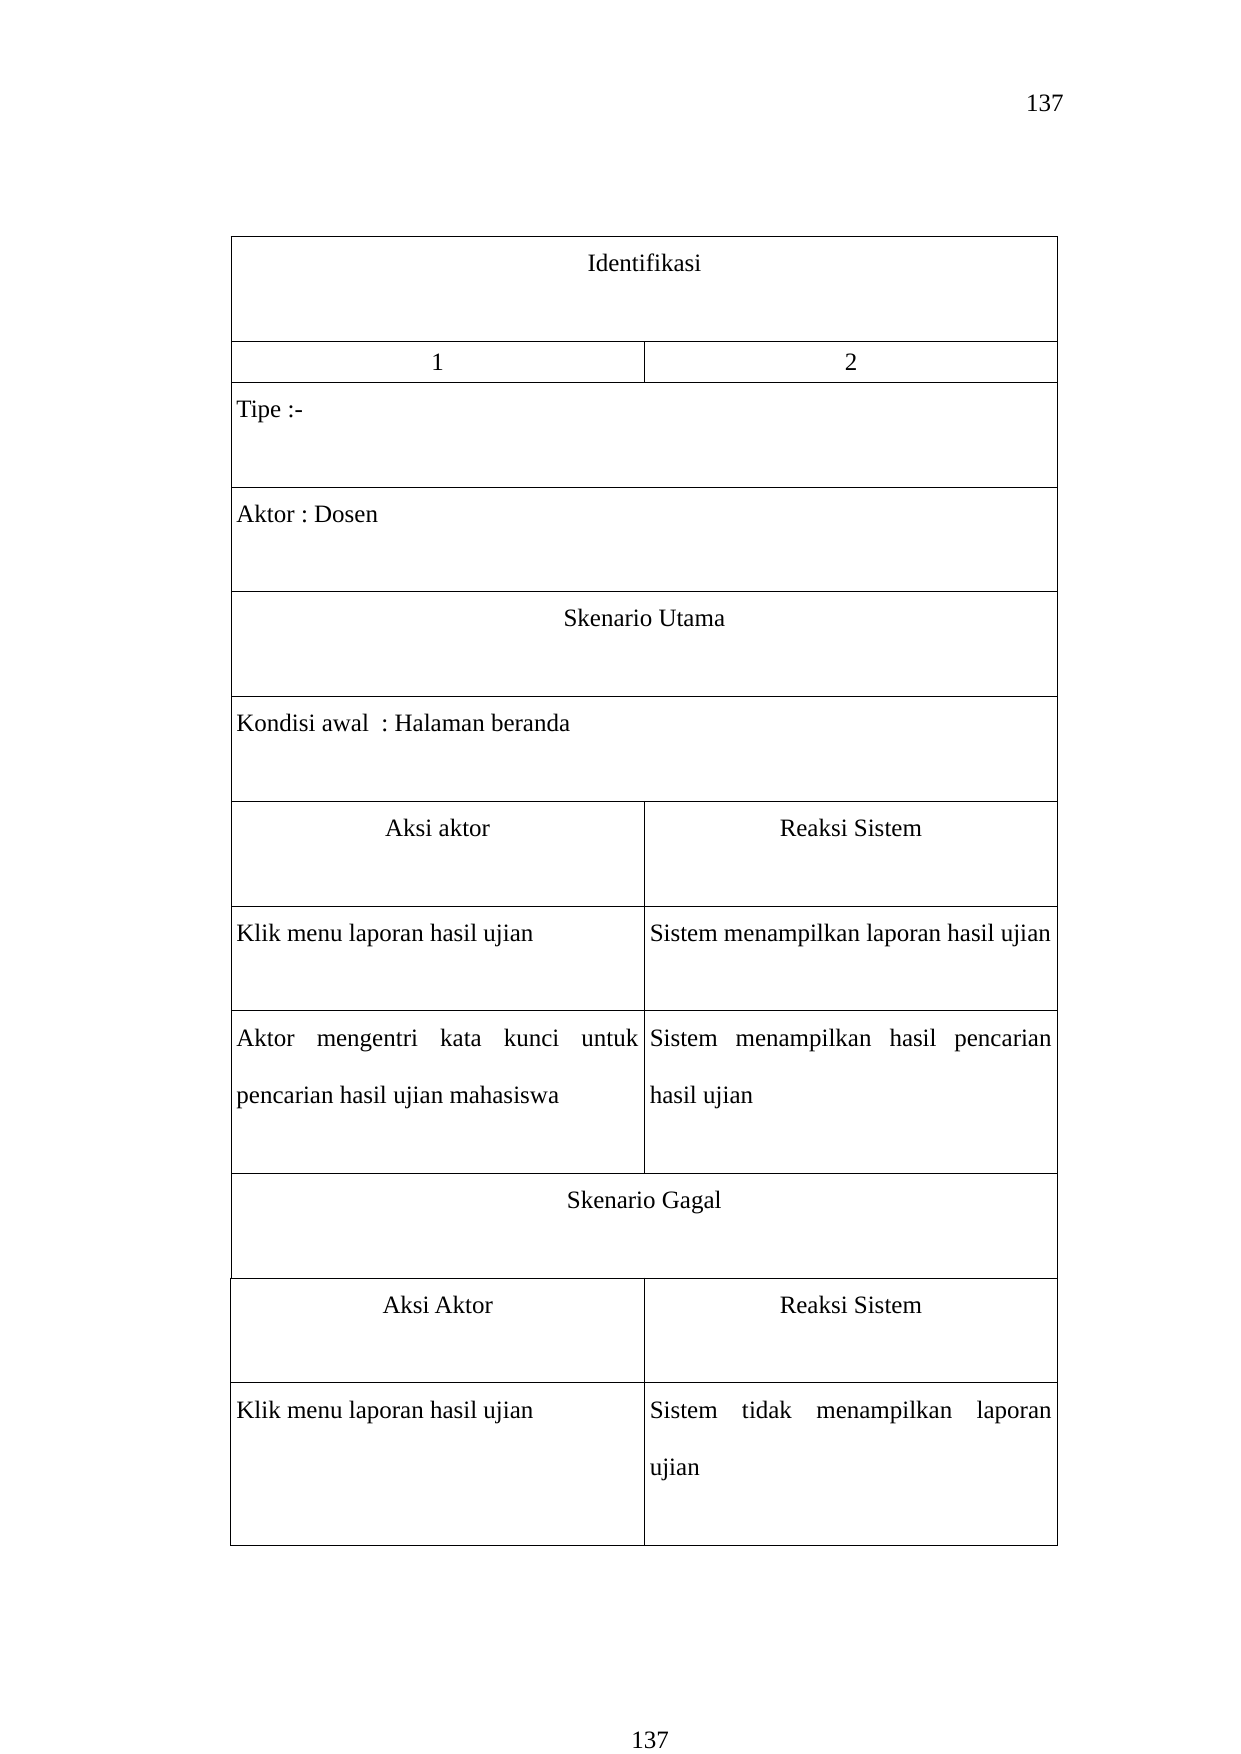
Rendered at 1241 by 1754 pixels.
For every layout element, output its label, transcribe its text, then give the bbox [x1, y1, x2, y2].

table_cell Aksi Aktor [231, 1279, 644, 1382]
table_cell Aktor : Dosen [232, 488, 1057, 591]
table_header 1 [232, 342, 644, 382]
table_cell Skenario Gagal [232, 1174, 1057, 1277]
table_header Identifikasi [232, 237, 1057, 341]
table_cell Reaksi Sistem [645, 802, 1057, 906]
table_cell Skenario Utama [232, 592, 1057, 696]
table_cell Sistem menampilkan laporan hasil ujian [645, 907, 1057, 1010]
table_cell Klik menu laporan hasil ujian [232, 907, 644, 1010]
table_cell Sistem menampilkan hasil pencarian hasil ujian [645, 1011, 1057, 1173]
table_cell Sistem tidak menampilkan laporan ujian [645, 1383, 1057, 1545]
table_cell Tipe :- [232, 383, 1057, 486]
table_cell Reaksi Sistem [645, 1279, 1057, 1382]
table_cell Klik menu laporan hasil ujian [231, 1383, 644, 1545]
table_cell Aktor mengentri kata kunci untuk pencarian hasil ujian mahasiswa [232, 1011, 644, 1173]
table_cell Kondisi awal : Halaman beranda [232, 697, 1057, 801]
table_header 2 [645, 342, 1057, 382]
table_cell Aksi aktor [232, 802, 644, 906]
